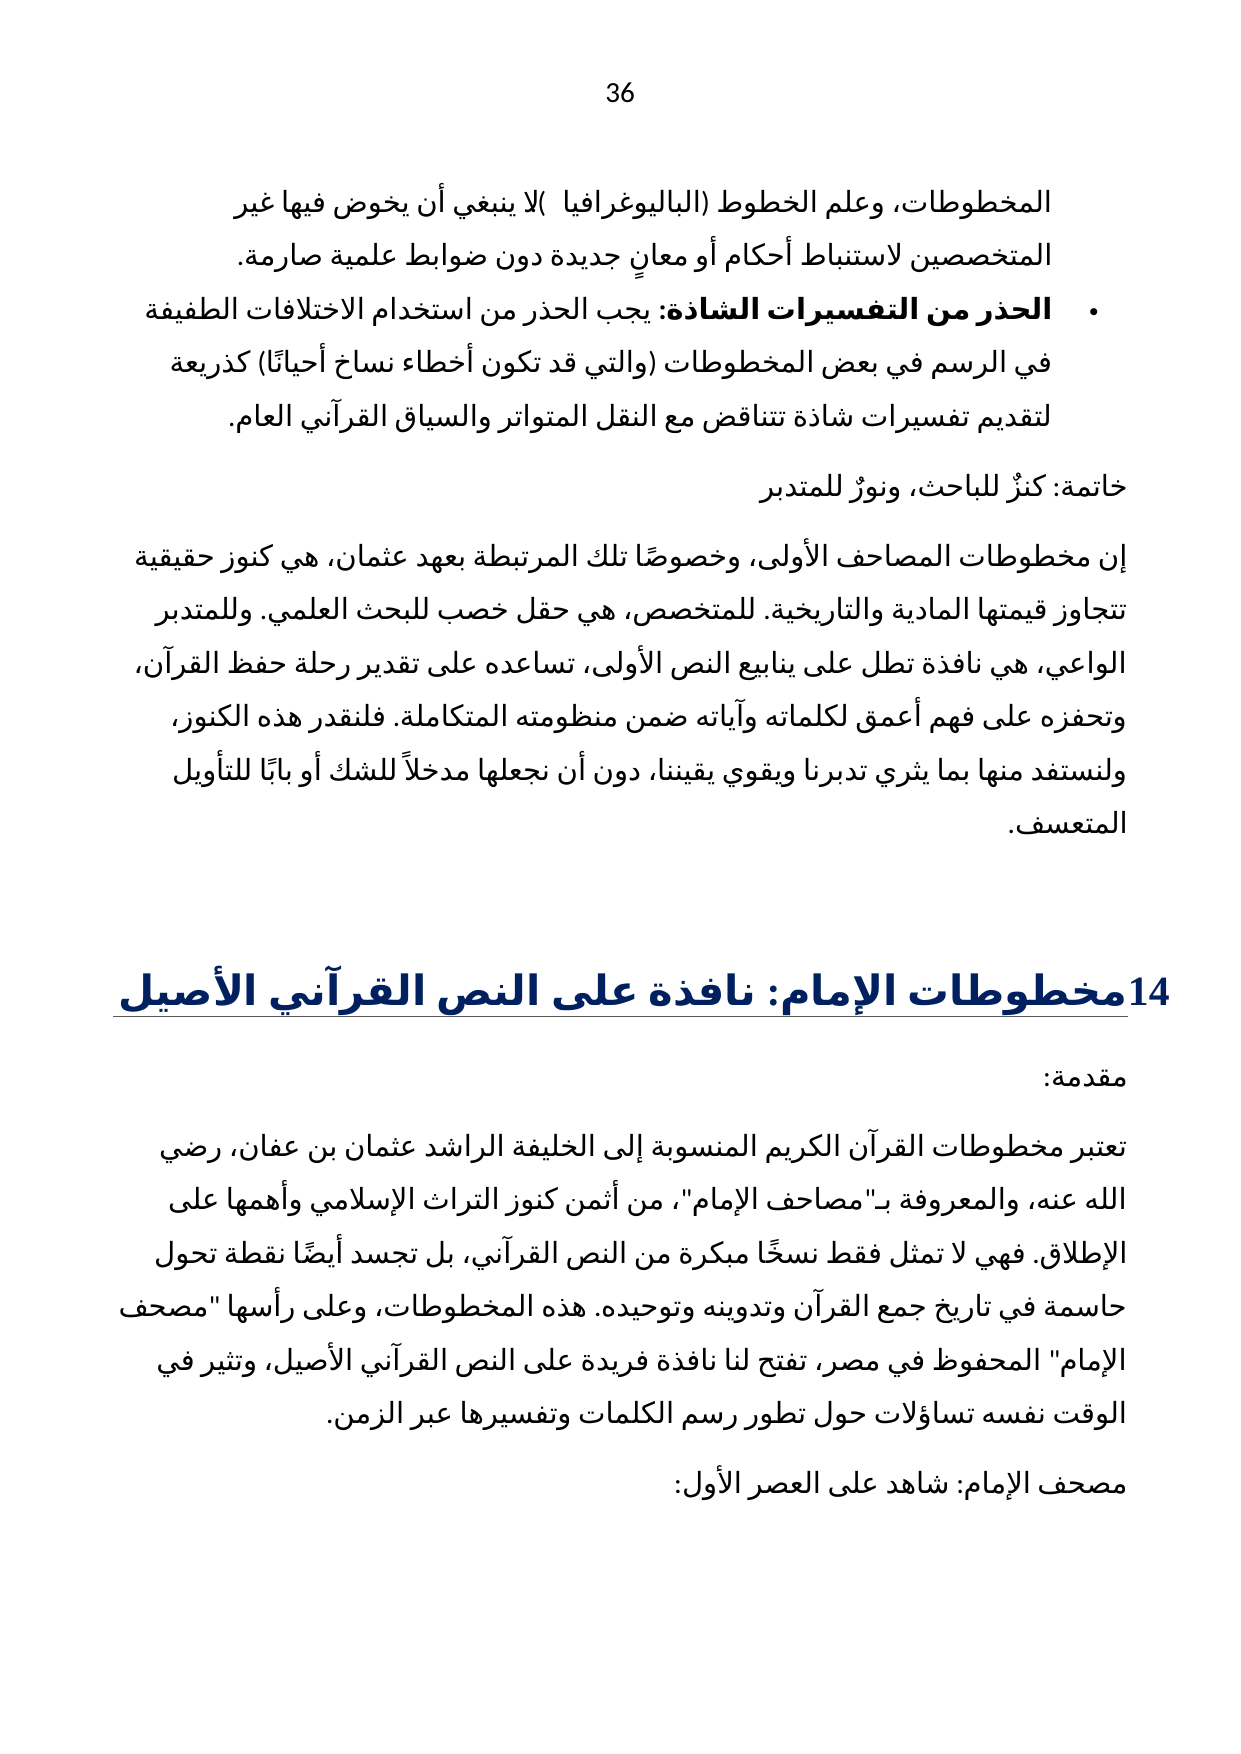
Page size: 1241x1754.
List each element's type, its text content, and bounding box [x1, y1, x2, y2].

subtitle مخطوطات الإمام: نافذة على النص القرآني الأصيل [112, 966, 1128, 1017]
text إن مخطوطات المصاحف الأولى، وخصوصًا تلك المرتبطة بعهد عثمان، هي كنوز حقيقية تتجاوز قيمتها المادية والتاريخية. للمتخصص، هي حقل خصب للبحث العلمي. وللمتدبر الواعي، هي نافذة تطل على ينابيع النص الأولى، تساعده على تقدير رحلة حفظ القرآن، وتحفزه على فهم أعمق لكلماته وآياته ضمن منظومته المتكاملة. فلنقدر هذه الكنوز، ولنستفد منها بما يثري تدبرنا ويقوي يقيننا، دون أن نجعلها مدخلاً للشك أو بابًا للتأويل المتعسف. [112, 538, 1128, 841]
text مقدمة: [112, 1058, 1128, 1093]
text مصحف الإمام: شاهد على العصر الأول: [112, 1465, 1128, 1501]
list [112, 184, 1090, 273]
list الحذر من التفسيرات الشاذة: يجب الحذر من استخدام الاختلافات الطفيفة في الرسم في بعض المخطوطات (والتي قد تكون أخطاء نساخ أحيانًا) كذريعة لتقديم تفسيرات شاذة تتناقض مع النقل المتواتر والسياق القرآني العام. [112, 291, 1090, 433]
text تعتبر مخطوطات القرآن الكريم المنسوبة إلى الخليفة الراشد عثمان بن عفان، رضي الله عنه، والمعروفة بـ"مصاحف الإمام"، من أثمن كنوز التراث الإسلامي وأهمها على الإطلاق. فهي لا تمثل فقط نسخًا مبكرة من النص القرآني، بل تجسد أيضًا نقطة تحول حاسمة في تاريخ جمع القرآن وتدوينه وتوحيده. هذه المخطوطات، وعلى رأسها "مصحف الإمام" المحفوظ في مصر، تفتح لنا نافذة فريدة على النص القرآني الأصيل، وتثير في الوقت نفسه تساؤلات حول تطور رسم الكلمات وتفسيرها عبر الزمن. [112, 1128, 1128, 1431]
text خاتمة: كنزٌ للباحث، ونورٌ للمتدبر [112, 468, 1128, 503]
